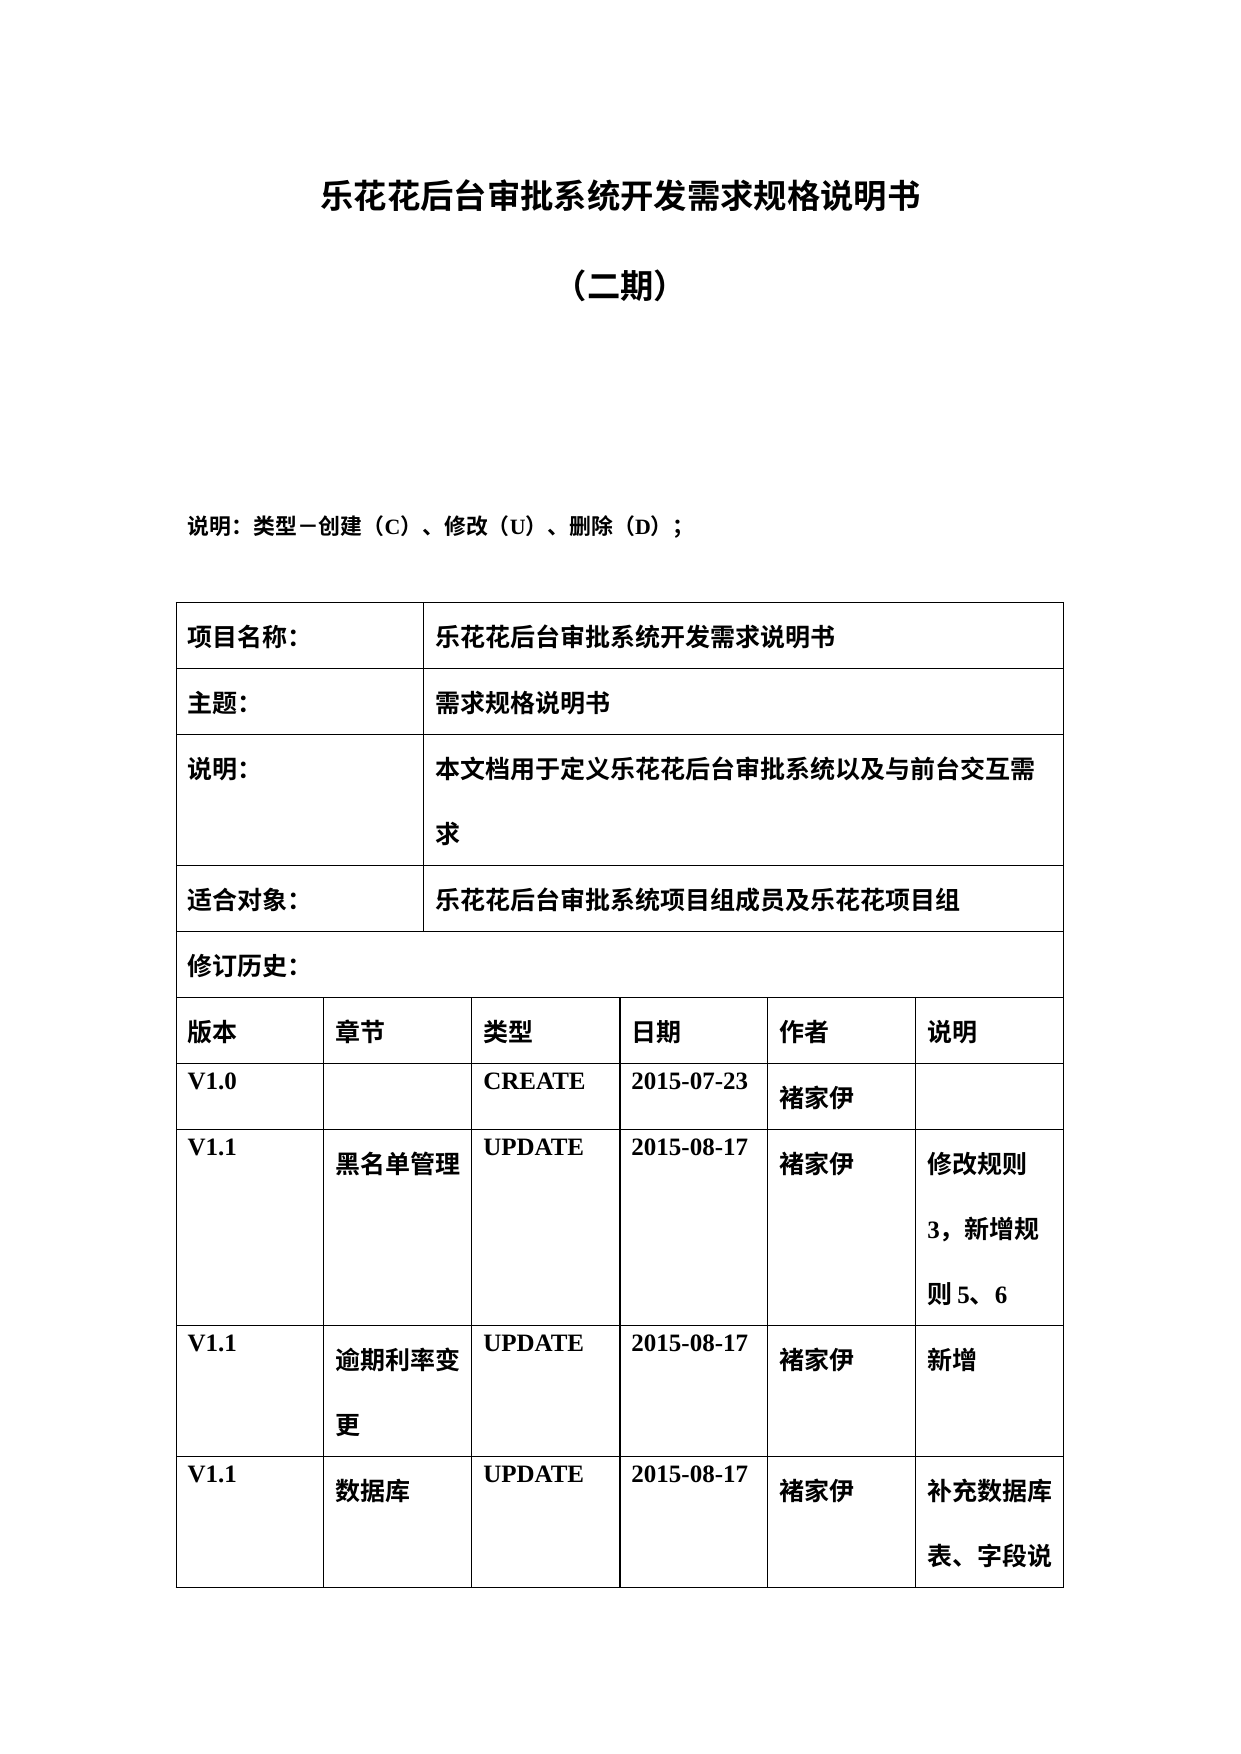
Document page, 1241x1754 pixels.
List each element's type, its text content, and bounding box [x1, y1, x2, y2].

table_cell 说明： [177, 735, 423, 865]
table_cell 需求规格说明书 [424, 669, 1063, 734]
table_cell 逾期利率变更 [324, 1326, 471, 1456]
table_cell 主题： [177, 669, 423, 734]
table_cell 2015-08-17 [621, 1457, 767, 1587]
table_cell [324, 1064, 471, 1129]
table_cell 褚家伊 [768, 1130, 915, 1325]
table_cell 作者 [768, 998, 915, 1063]
table_header 乐花花后台审批系统开发需求说明书 [424, 603, 1063, 668]
table_cell 章节 [324, 998, 471, 1063]
text 乐花花后台审批系统开发需求规格说明书 [187, 162, 1053, 227]
table_cell 日期 [621, 998, 767, 1063]
table_cell V1.1 [177, 1457, 323, 1587]
table_header 项目名称： [177, 603, 423, 668]
table_cell 说明 [916, 998, 1063, 1063]
table_cell V1.0 [177, 1064, 323, 1129]
table_cell V1.1 [177, 1326, 323, 1456]
table_cell 褚家伊 [768, 1457, 915, 1587]
text 说明：类型－创建（C）、修改（U）、删除（D）； [187, 508, 1053, 541]
table_cell 适合对象： [177, 866, 423, 931]
table_cell 2015-08-17 [621, 1326, 767, 1456]
table_cell 版本 [177, 998, 323, 1063]
table_cell 褚家伊 [768, 1064, 915, 1129]
table_cell 补充数据库表、字段说明 [916, 1457, 1063, 1587]
table_cell 修订历史： [177, 932, 1063, 997]
table_cell 黑名单管理 [324, 1130, 471, 1325]
table_cell [916, 1064, 1063, 1129]
table_cell 2015-08-17 [621, 1130, 767, 1325]
table_cell 褚家伊 [768, 1326, 915, 1456]
table_cell 类型 [472, 998, 619, 1063]
table_cell 数据库 [324, 1457, 471, 1587]
table_cell V1.1 [177, 1130, 323, 1325]
table_cell UPDATE [472, 1326, 619, 1456]
table_cell UPDATE [472, 1130, 619, 1325]
table_cell 乐花花后台审批系统项目组成员及乐花花项目组 [424, 866, 1063, 931]
table_cell 2015-07-23 [621, 1064, 767, 1129]
text （二期） [187, 251, 1053, 316]
table_cell UPDATE [472, 1457, 619, 1587]
table_cell CREATE [472, 1064, 619, 1129]
table_cell 本文档用于定义乐花花后台审批系统以及与前台交互需求 [424, 735, 1063, 865]
table_cell 新增 [916, 1326, 1063, 1456]
table_cell 修改规则3，新增规则5、6 [916, 1130, 1063, 1325]
